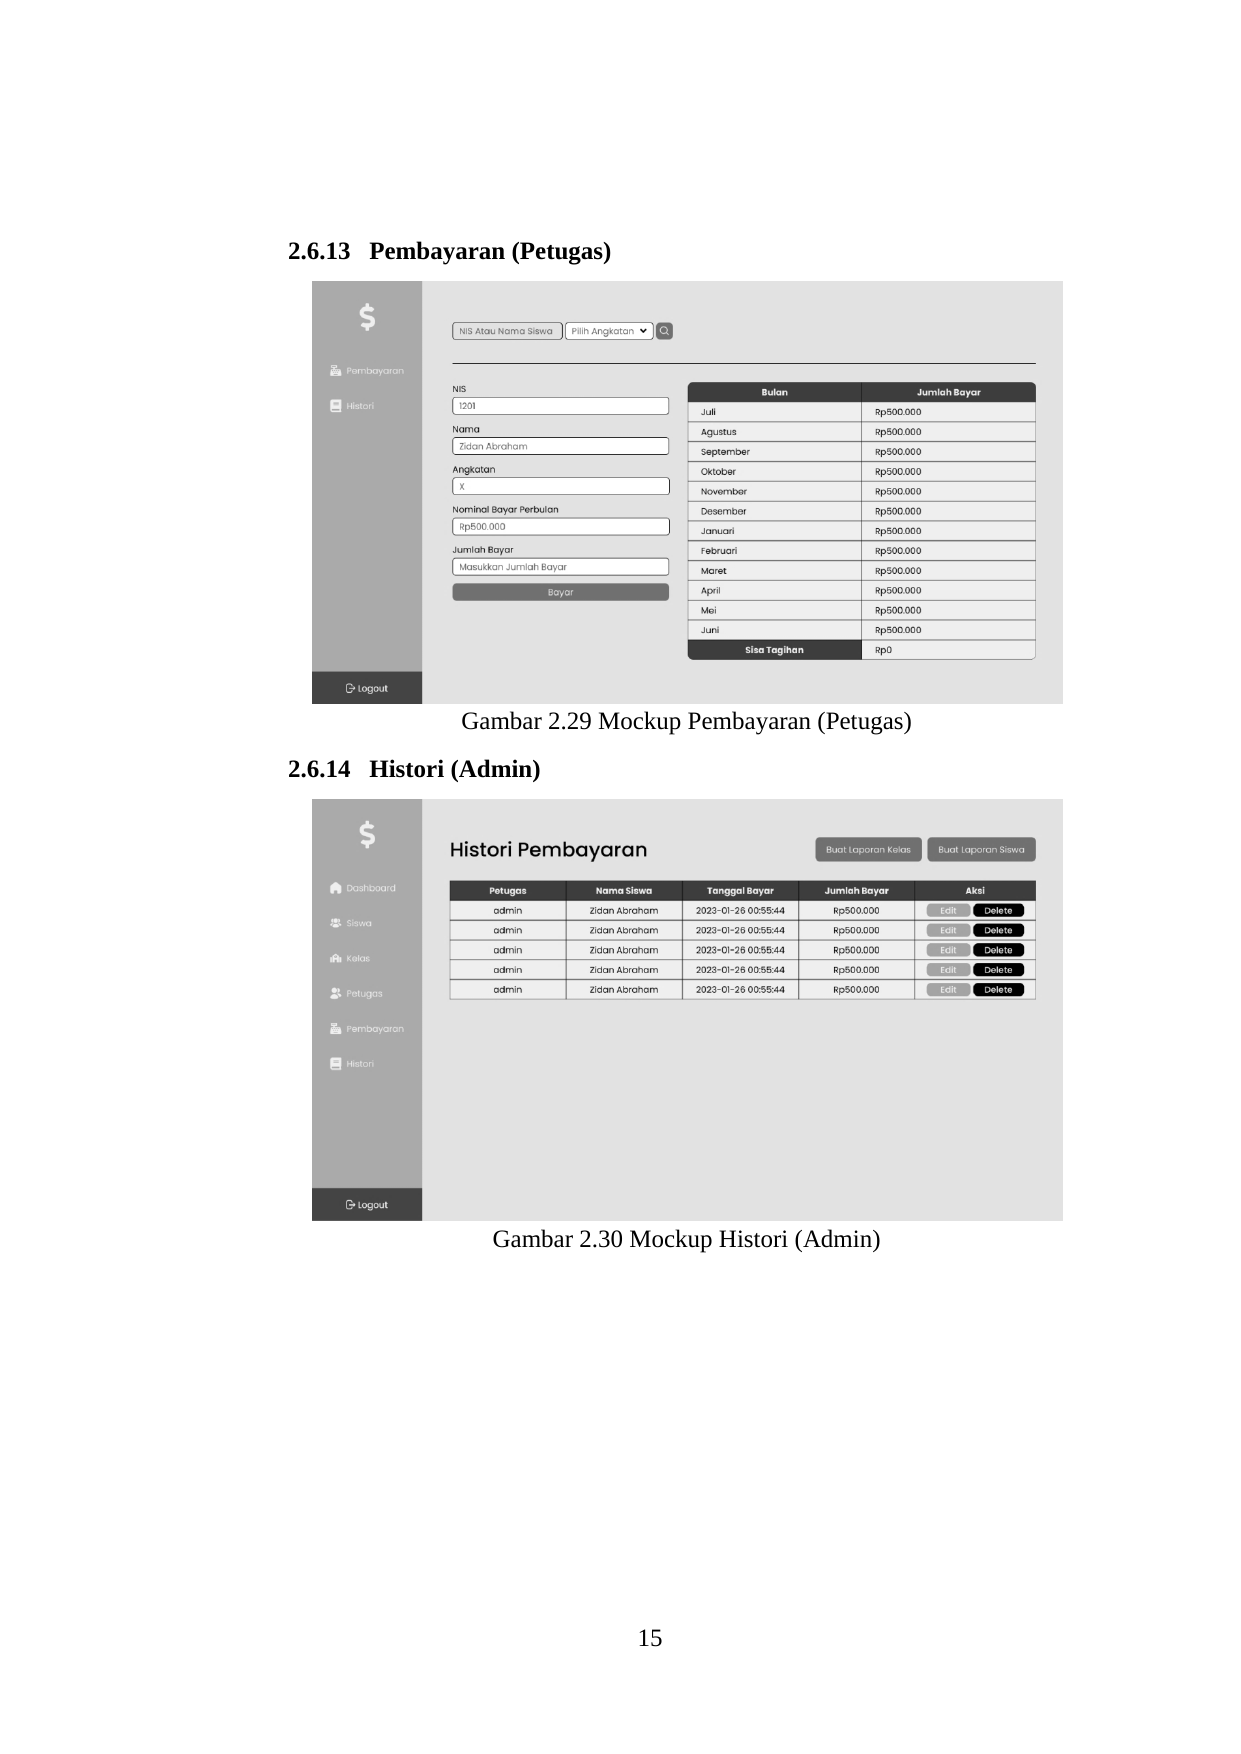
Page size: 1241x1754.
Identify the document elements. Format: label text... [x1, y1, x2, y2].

subtitle Pembayaran (Petugas) [350, 236, 1063, 265]
text Gambar 2.30 Mockup Histori (Admin) [310, 1224, 1063, 1252]
subtitle Histori (Admin) [350, 754, 1063, 783]
text Gambar 2.29 Mockup Pembayaran (Petugas) [310, 706, 1063, 735]
picture [312, 281, 1063, 704]
picture [312, 799, 1063, 1221]
